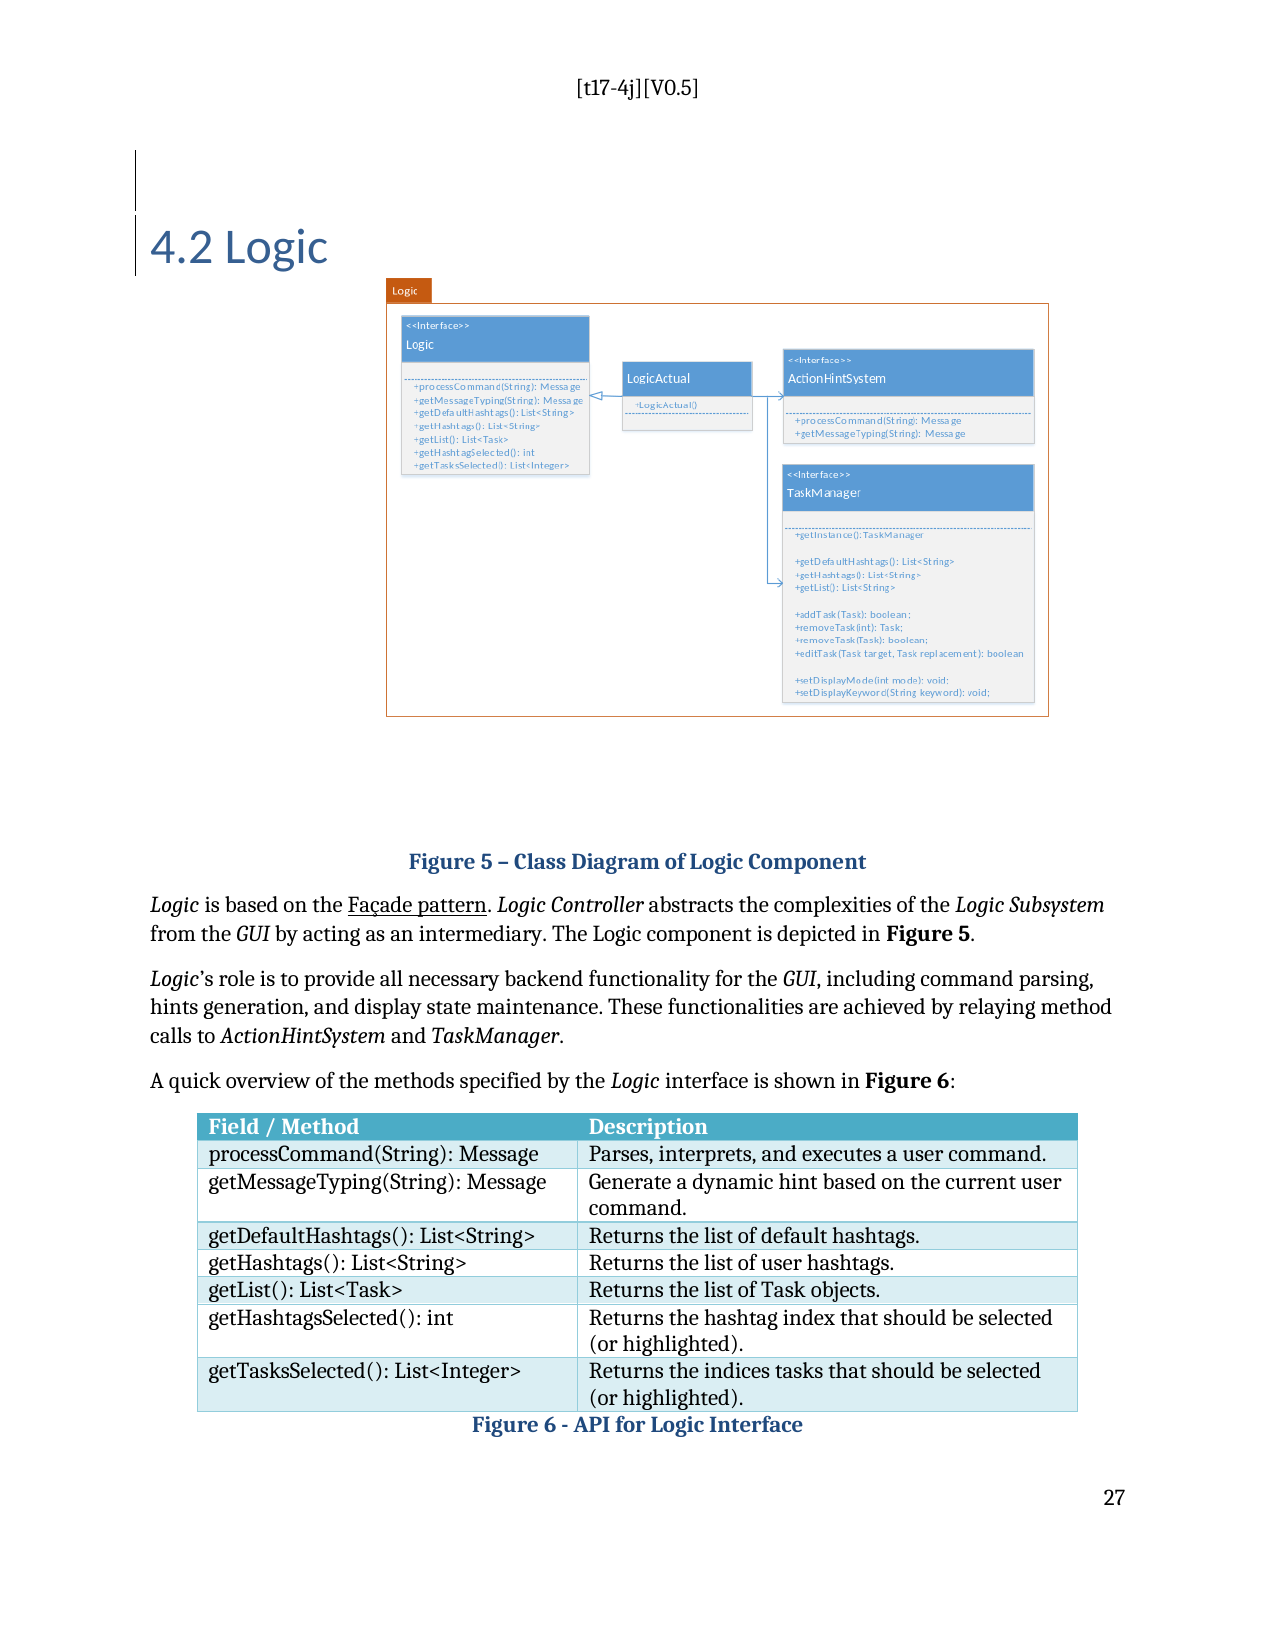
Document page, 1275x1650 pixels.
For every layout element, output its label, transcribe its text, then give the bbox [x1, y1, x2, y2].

table_cell processCommand(String): Message [198, 1141, 577, 1168]
text Logic is based on the Façade pattern. Logic Controller abstracts the complexities of the Logic Subsystem from the GUI by acting as an intermediary. The Logic component is depicted in Figure 5. [150, 892, 1125, 947]
table_cell Returns the list of user hashtags. [578, 1250, 1077, 1276]
table_cell getDefaultHashtags(): List<String> [198, 1223, 577, 1249]
table_cell Parses, interprets, and executes a user command. [578, 1141, 1077, 1168]
table_cell Returns the list of default hashtags. [578, 1223, 1077, 1249]
table_cell getHashtags(): List<String> [198, 1250, 577, 1276]
table_cell getMessageTyping(String): Message [198, 1169, 577, 1221]
table_cell Returns the hashtag index that should be selected (or highlighted). [578, 1305, 1077, 1357]
table_cell getTasksSelected(): List<Integer> [198, 1358, 577, 1411]
table_cell Generate a dynamic hint based on the current user command. [578, 1169, 1077, 1221]
text A quick overview of the methods specified by the Logic interface is shown in Figure 6: [150, 1068, 1125, 1094]
table_cell Returns the list of Task objects. [578, 1277, 1077, 1303]
table_header Field / Method [198, 1114, 577, 1140]
table_cell getHashtagsSelected(): int [198, 1305, 577, 1357]
text Logic’s role is to provide all necessary backend functionality for the GUI, including command parsing, hints generation, and display state maintenance. These functionalities are achieved by relaying method calls to ActionHintSystem and TaskManager. [150, 966, 1125, 1049]
table_cell getList(): List<Task> [198, 1277, 577, 1303]
table_header Description [578, 1114, 1077, 1140]
table_cell Returns the indices tasks that should be selected (or highlighted). [578, 1358, 1077, 1411]
subtitle 4.2 Logic [150, 215, 1125, 276]
